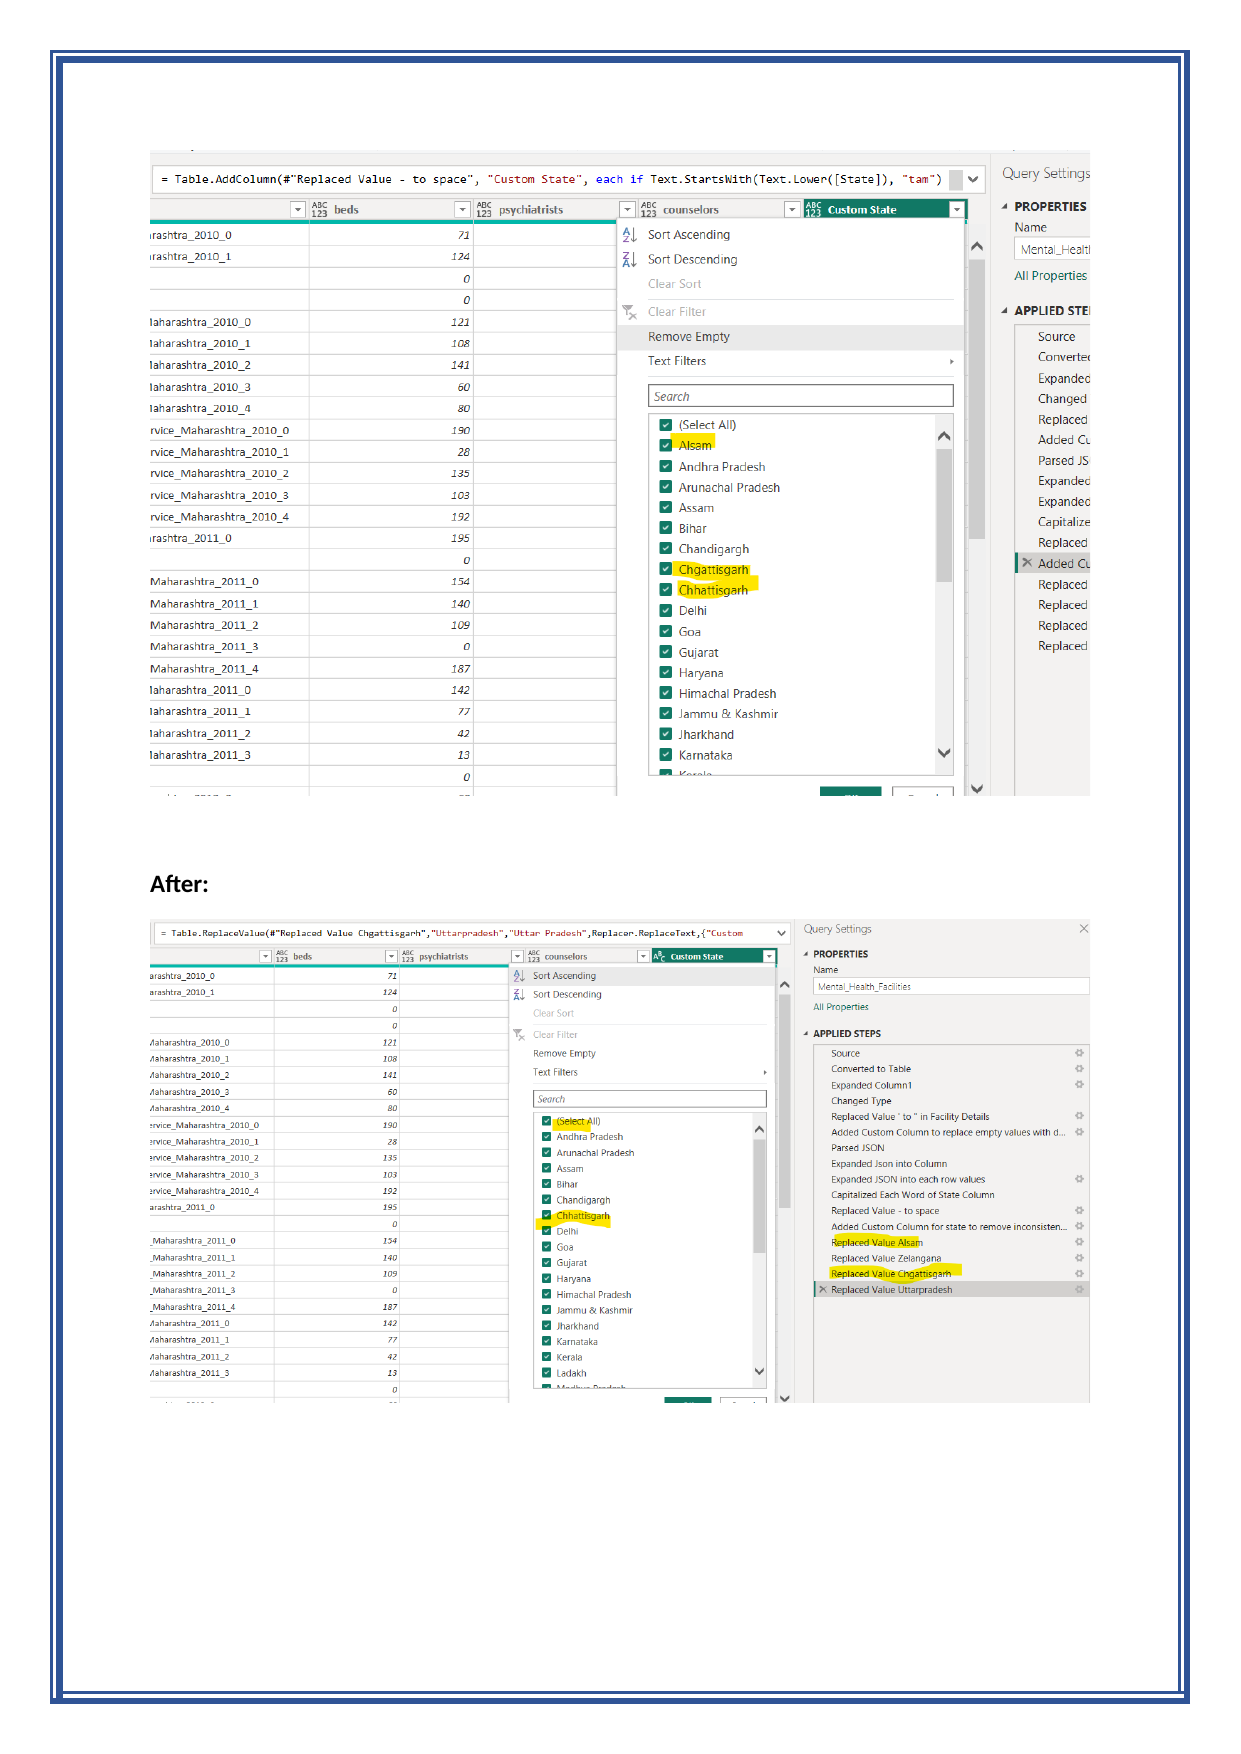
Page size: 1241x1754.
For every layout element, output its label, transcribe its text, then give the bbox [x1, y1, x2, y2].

picture [150, 919, 1091, 1403]
text After: [150, 868, 1090, 899]
picture [150, 150, 1091, 796]
